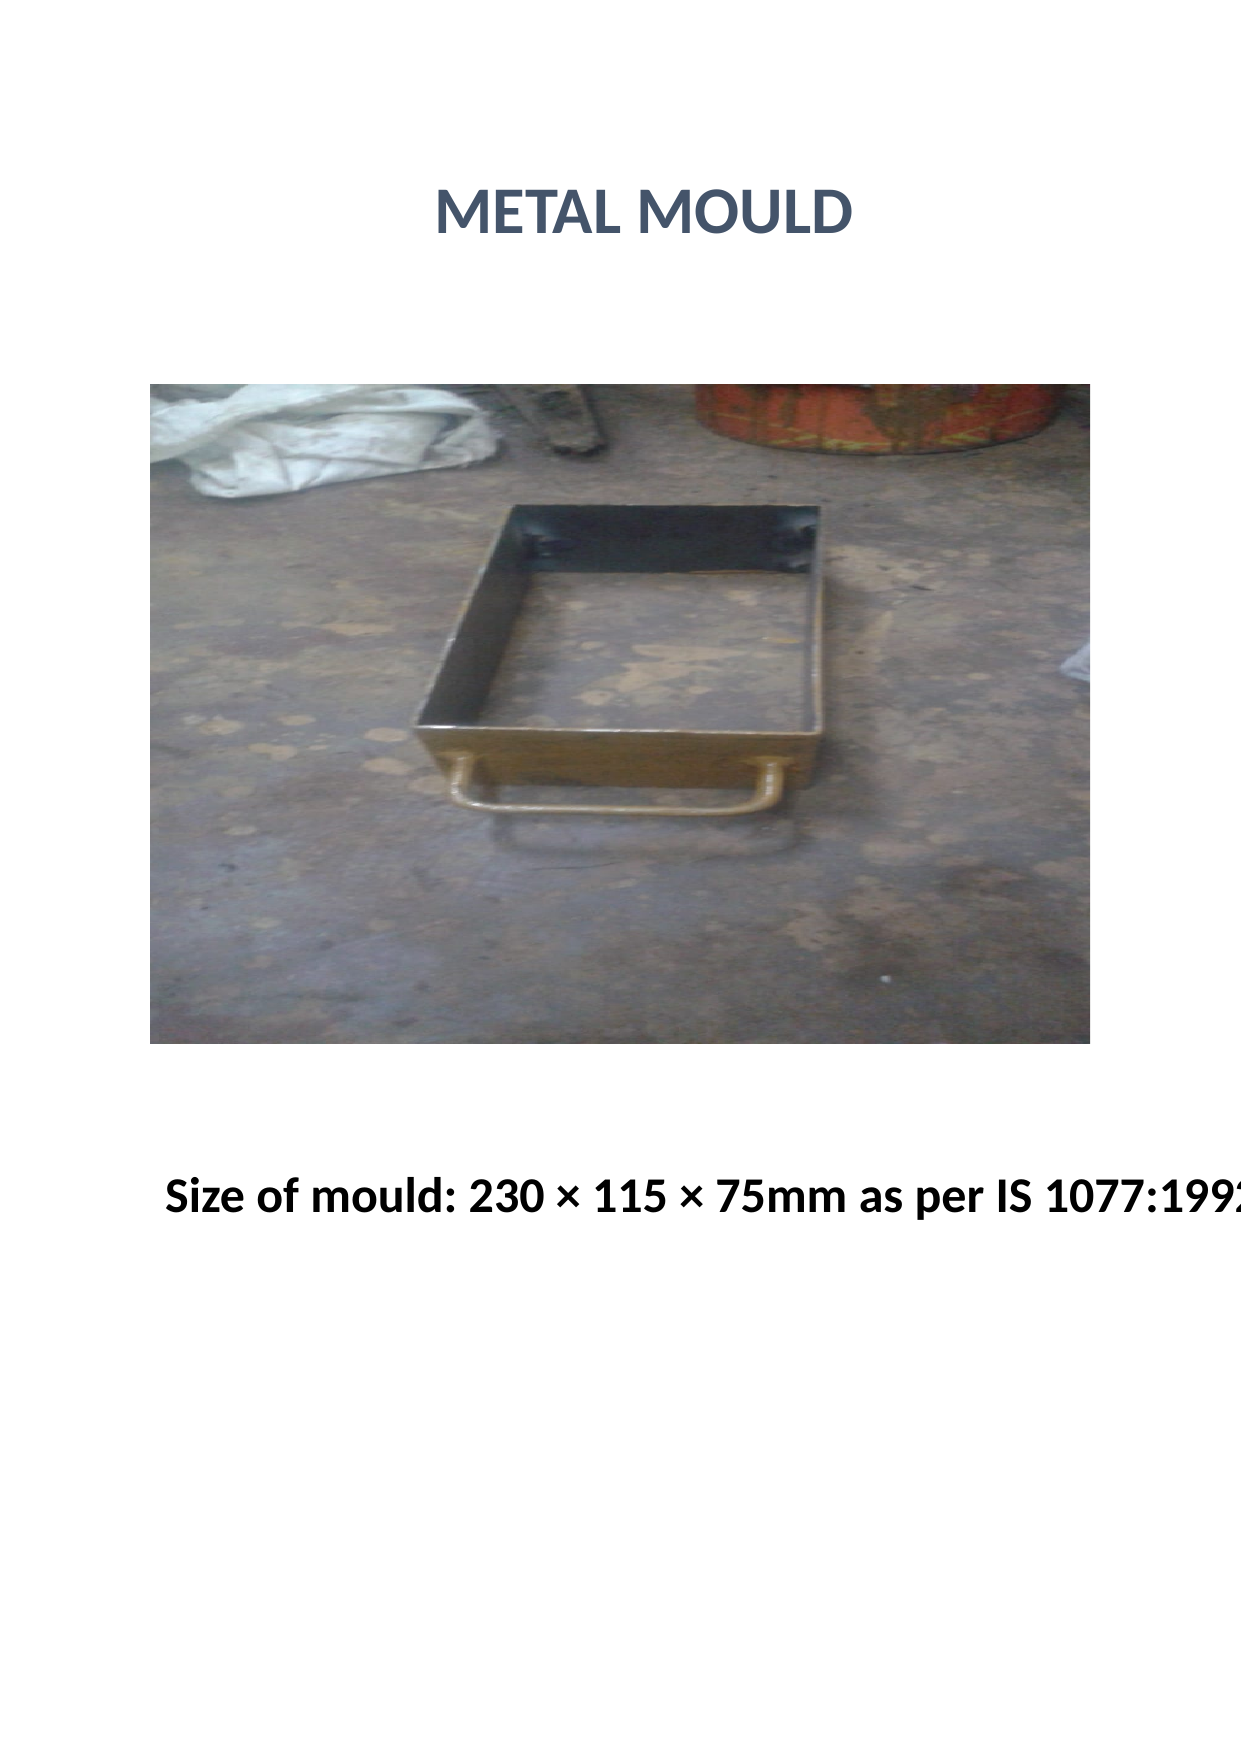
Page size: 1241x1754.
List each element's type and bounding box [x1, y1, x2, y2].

picture [150, 384, 1091, 1044]
